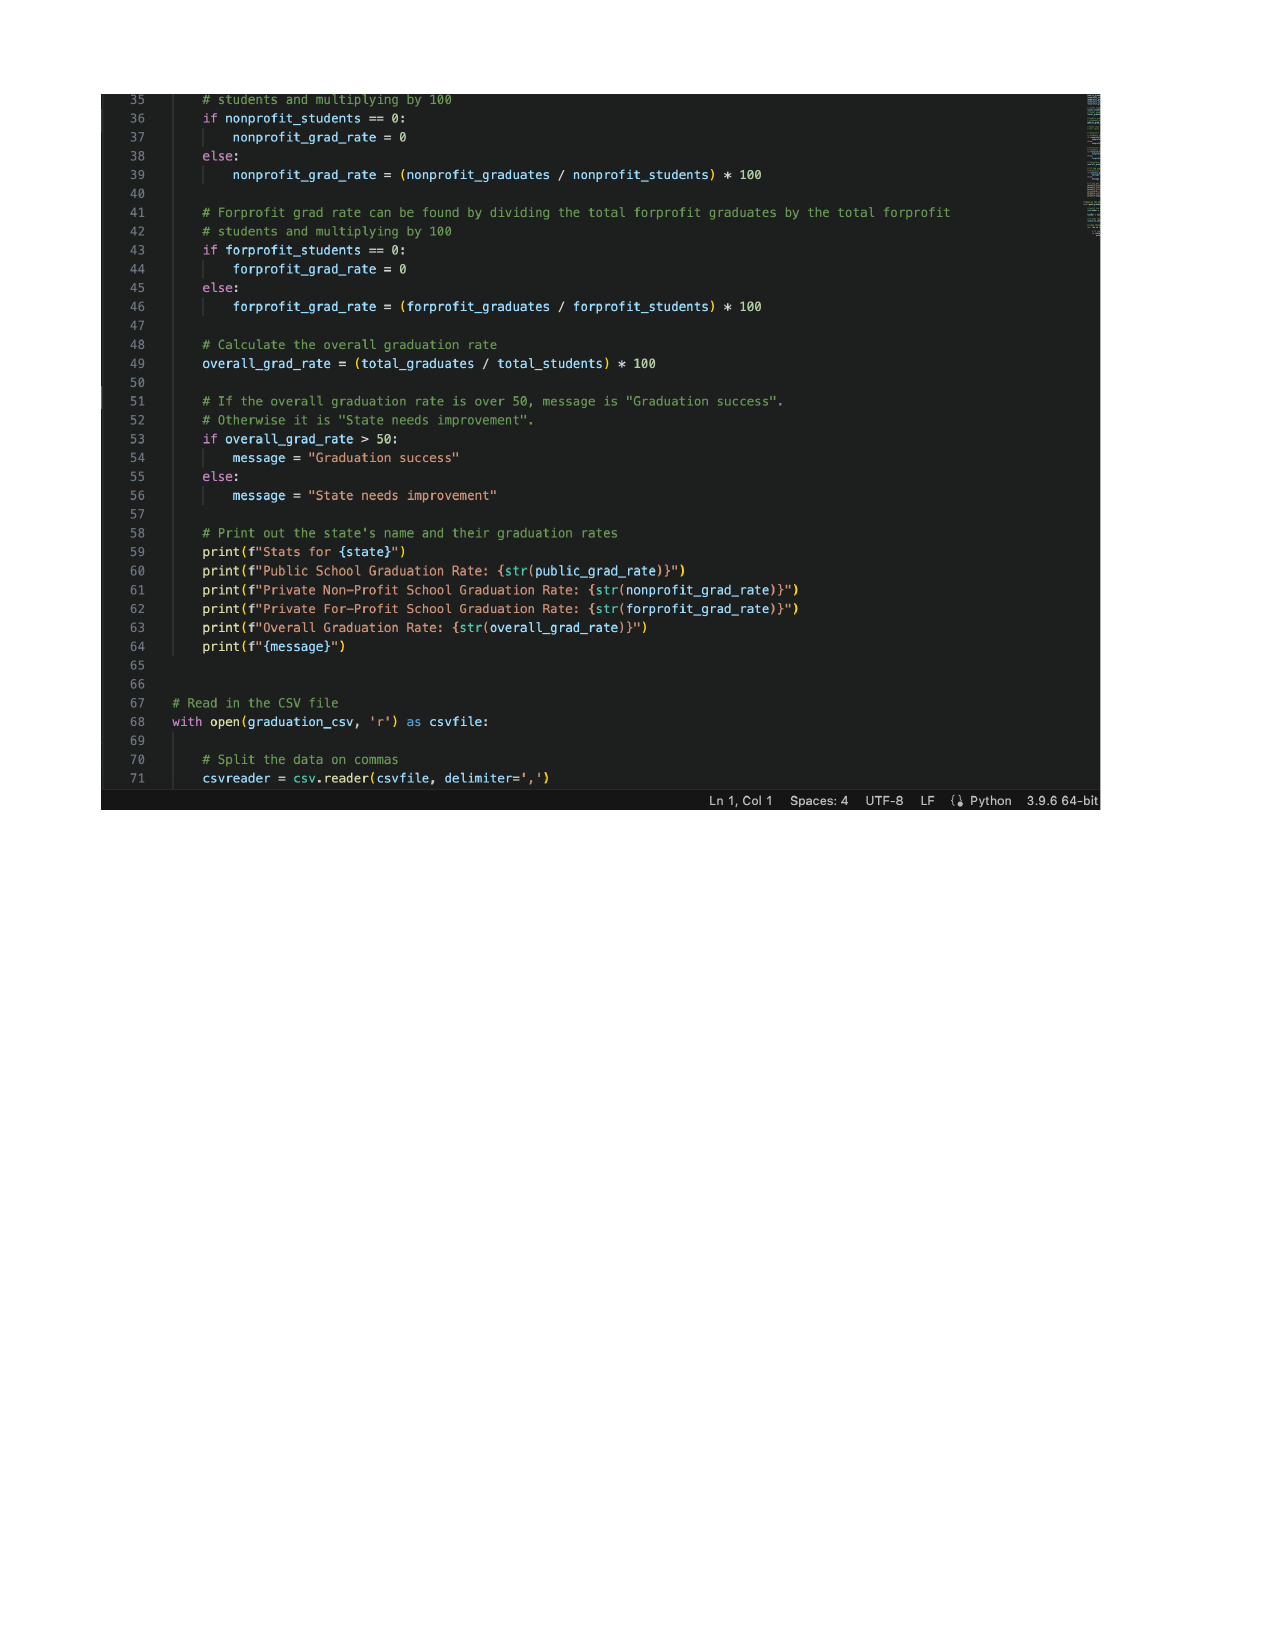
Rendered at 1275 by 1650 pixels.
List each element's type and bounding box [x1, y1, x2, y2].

picture [100, 93, 1101, 810]
